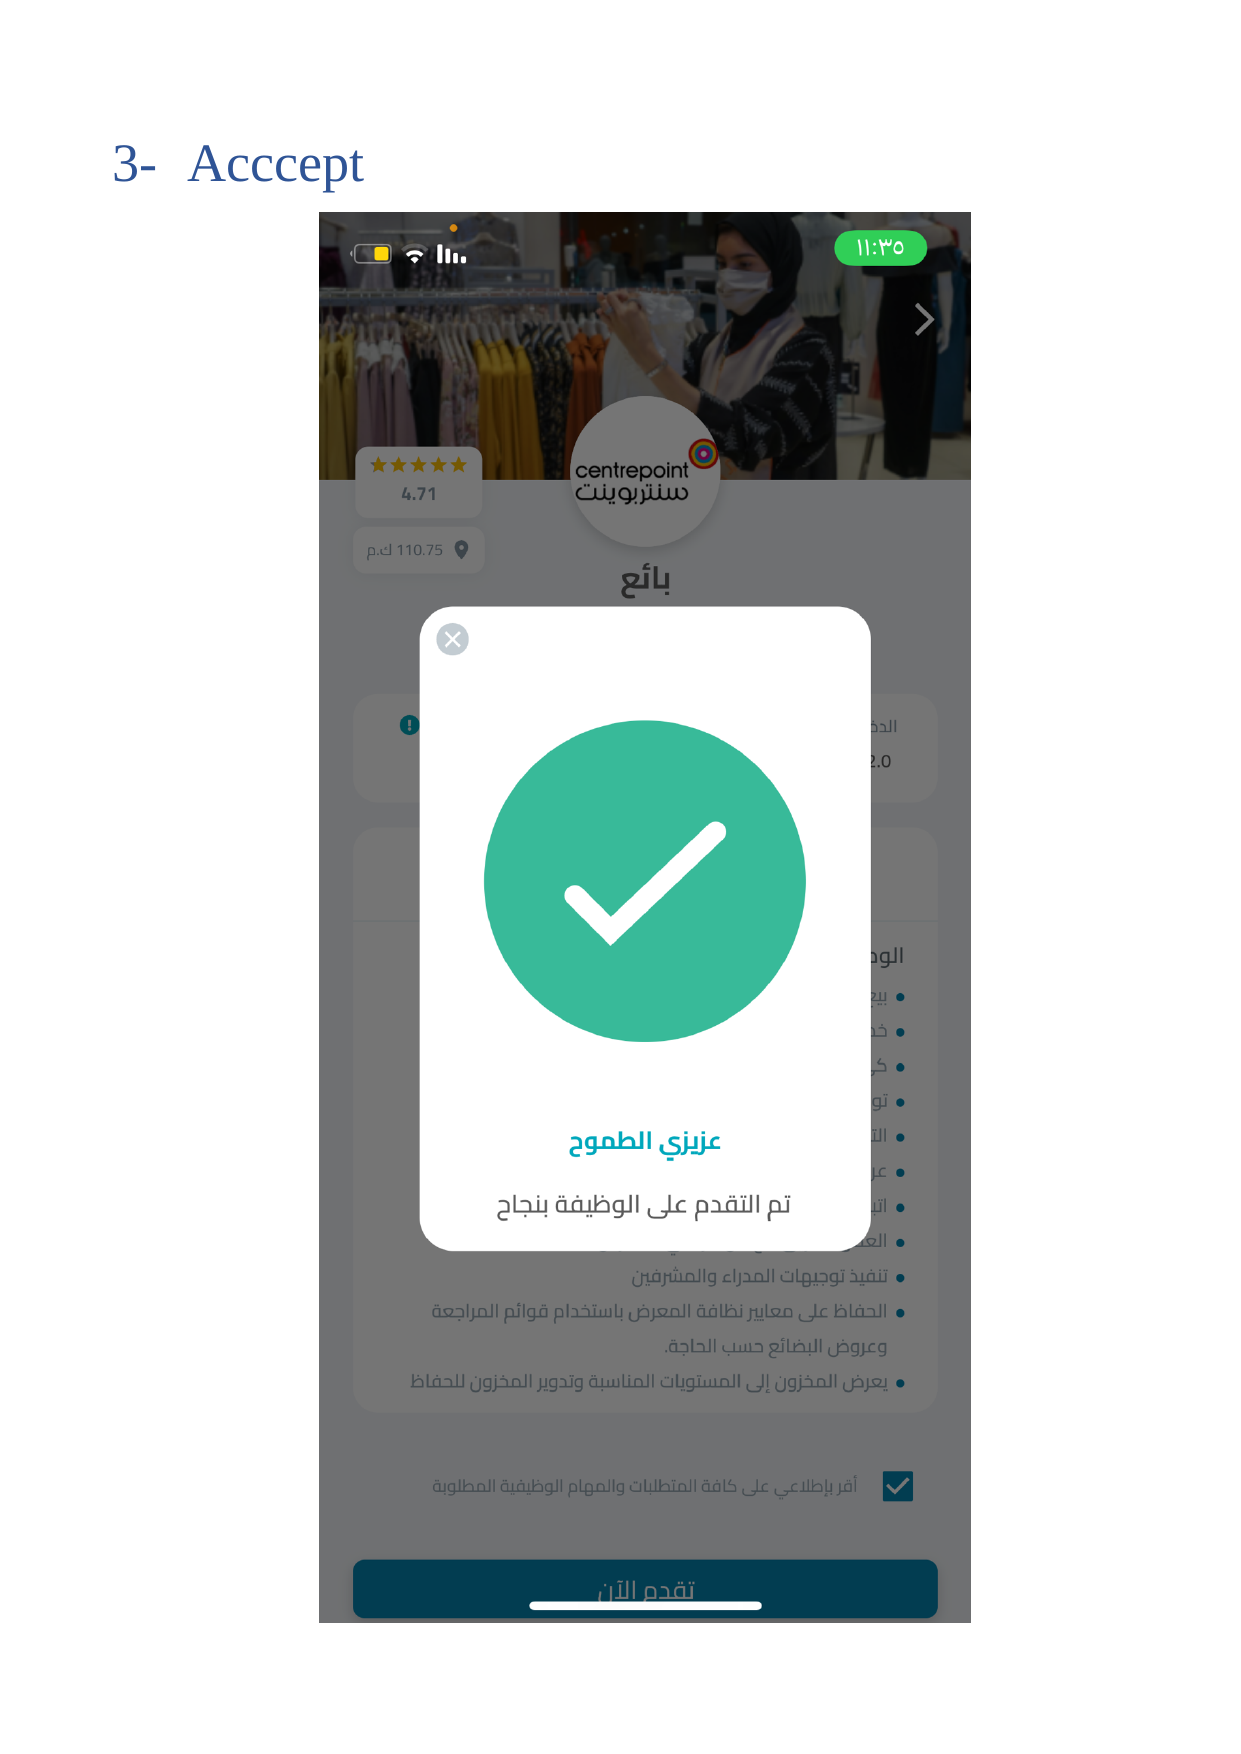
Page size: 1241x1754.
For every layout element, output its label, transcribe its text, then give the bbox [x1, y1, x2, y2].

list Acccept [112, 131, 1165, 193]
picture [319, 212, 971, 1623]
